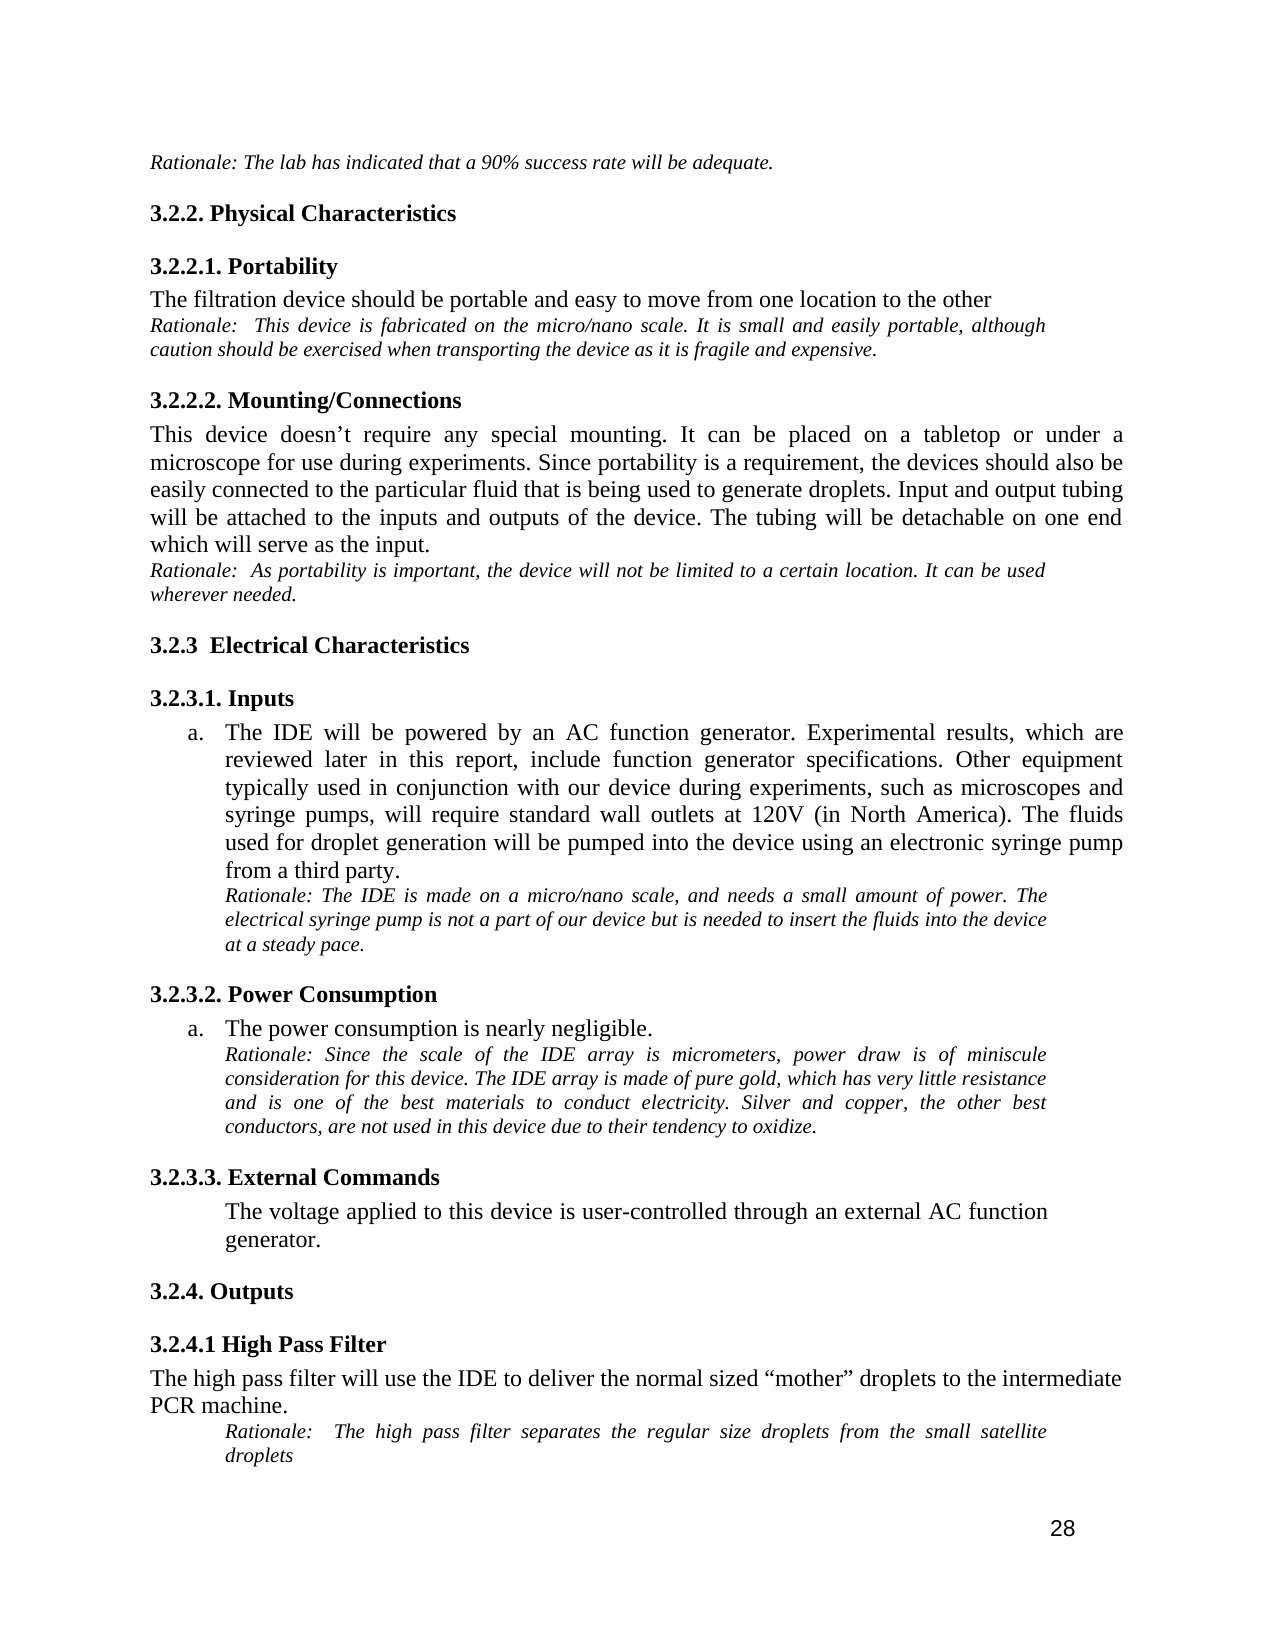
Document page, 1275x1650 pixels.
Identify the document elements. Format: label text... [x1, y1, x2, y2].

subtitle 3.2.3.2. Power Consumption [150, 981, 1125, 1008]
subtitle 3.2.4. Outputs [150, 1277, 1125, 1305]
subtitle 3.2.2.1. Portability [150, 252, 1125, 279]
list The power consumption is nearly negligible. [187, 1014, 1125, 1042]
subtitle 3.2.3.3. External Commands [150, 1163, 1125, 1191]
subtitle 3.2.2. Physical Characteristics [150, 199, 1125, 227]
text Rationale: This device is fabricated on the micro/nano scale. It is small and easily portable, although caution should be exercised when transporting the device as it is fragile and expensive. [150, 313, 1050, 361]
list The IDE will be powered by an AC function generator. Experimental results, which are reviewed later in this report, include function generator specifications. Other equipment typically used in conjunction with our device during experiments, such as microscopes and syringe pumps, will require standard wall outlets at 120V (in North America). The fluids used for droplet generation will be pumped into the device using an electronic syringe pump from a third party. [187, 718, 1125, 883]
subtitle 3.2.4.1 High Pass Filter [150, 1330, 1125, 1357]
text Rationale: As portability is important, the device will not be limited to a certain location. It can be used wherever needed. [150, 558, 1050, 606]
text Rationale: The IDE is made on a micro/nano scale, and needs a small amount of power. The electrical syringe pump is not a part of our device but is needed to insert the fluids into the device at a steady pace. [225, 883, 1050, 956]
subtitle 3.2.2.2. Mounting/Connections [150, 386, 1125, 414]
text The filtration device should be portable and easy to move from one location to the other [150, 286, 1125, 313]
subtitle 3.2.3.1. Inputs [150, 684, 1125, 711]
text The high pass filter will use the IDE to deliver the normal sized “mother” droplets to the intermediate PCR machine. [150, 1364, 1125, 1419]
text Rationale: The high pass filter separates the regular size droplets from the small satellite droplets [225, 1419, 1050, 1467]
text Rationale: The lab has indicated that a 90% success rate will be adequate. [150, 150, 1125, 174]
text This device doesn’t require any special mounting. It can be placed on a tabletop or under a microscope for use during experiments. Since portability is a requirement, the devices should also be easily connected to the particular fluid that is being used to generate droplets. Input and output tubing will be attached to the inputs and outputs of the device. The tubing will be detachable on one end which will serve as the input. [150, 420, 1125, 558]
text The voltage applied to this device is user-controlled through an external AC function generator. [225, 1197, 1050, 1252]
subtitle 3.2.3 Electrical Characteristics [150, 631, 1125, 659]
text Rationale: Since the scale of the IDE array is micrometers, power draw is of miniscule consideration for this device. The IDE array is made of pure gold, which has very little resistance and is one of the best materials to conduct electricity. Silver and copper, the other best conductors, are not used in this device due to their tendency to oxidize. [225, 1042, 1050, 1138]
